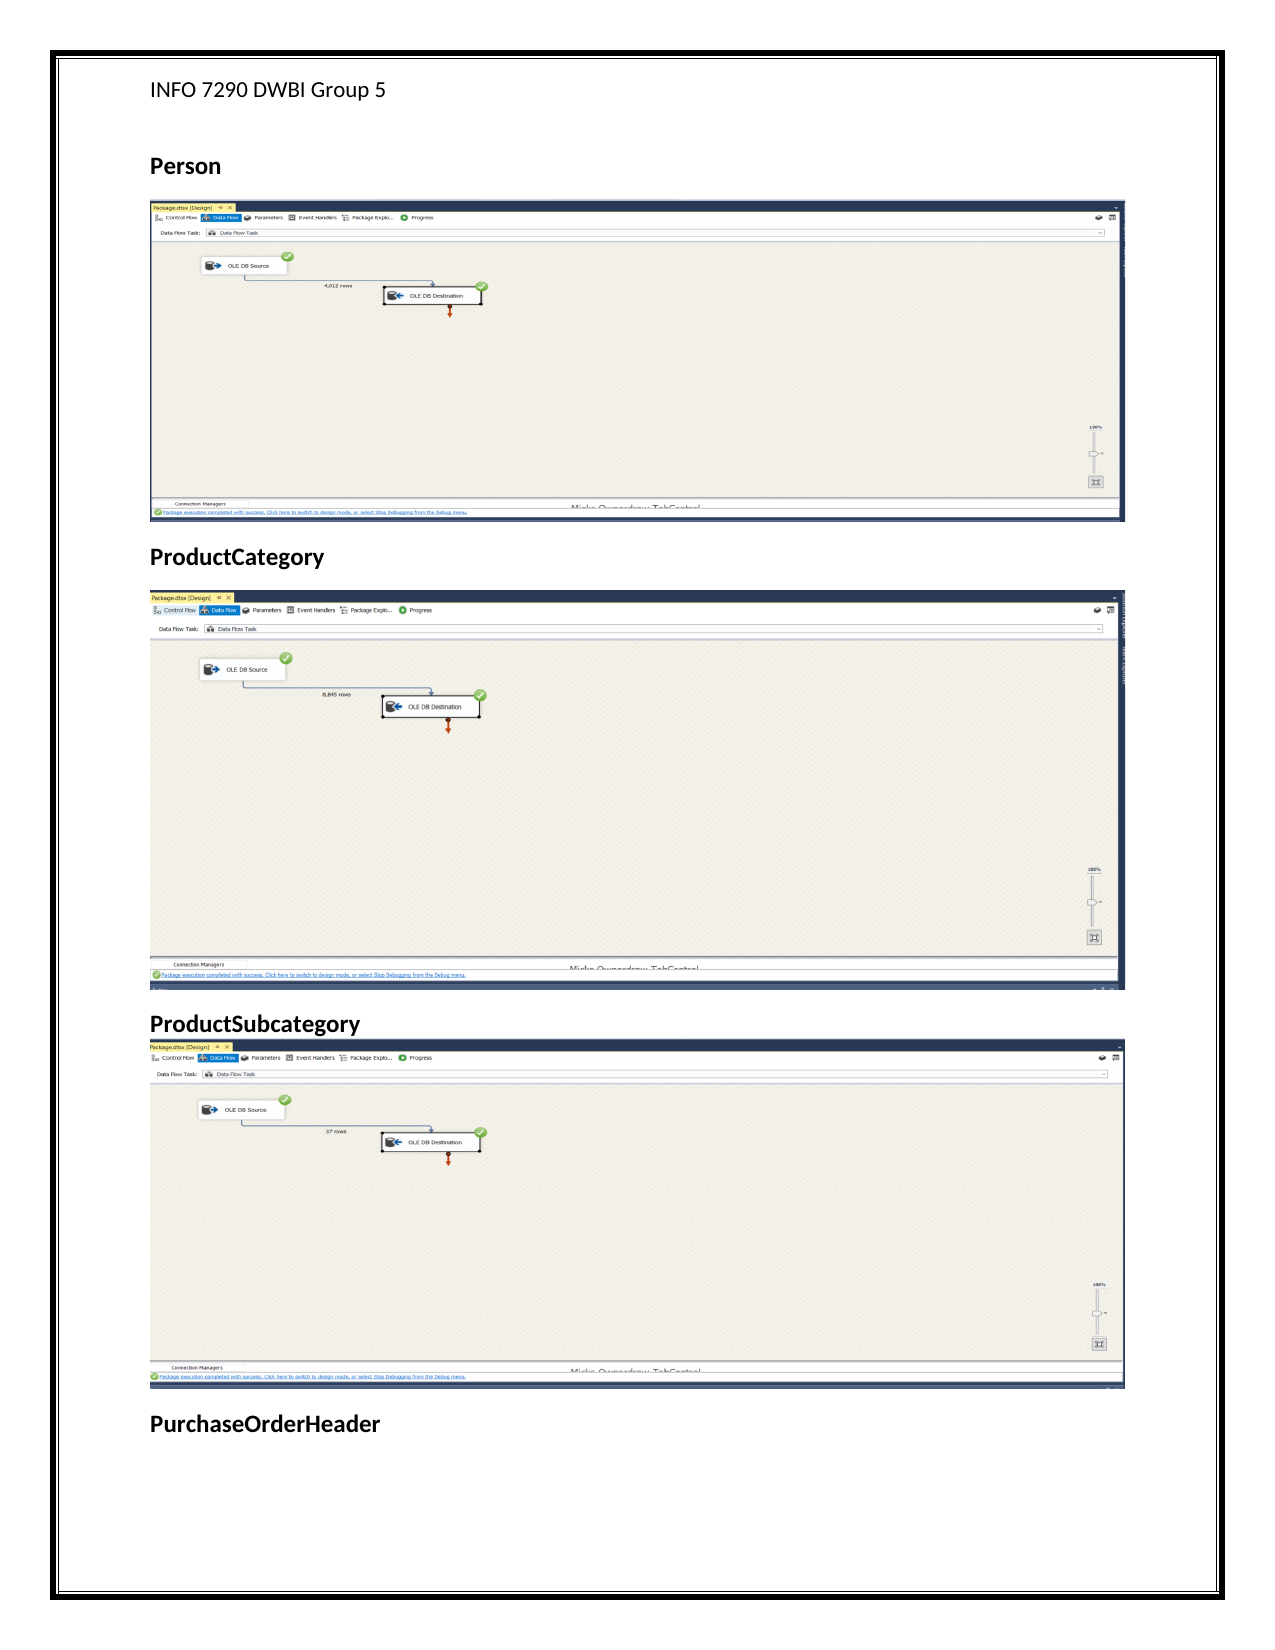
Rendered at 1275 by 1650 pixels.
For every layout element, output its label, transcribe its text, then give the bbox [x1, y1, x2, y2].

text ProductCategory [150, 541, 1125, 571]
text ProductSubcategory [150, 1008, 1125, 1038]
text PurchaseOrderHeader [150, 1408, 1125, 1438]
picture [150, 199, 1125, 522]
text Person [150, 150, 1125, 181]
picture [150, 590, 1125, 990]
picture [150, 1038, 1125, 1389]
